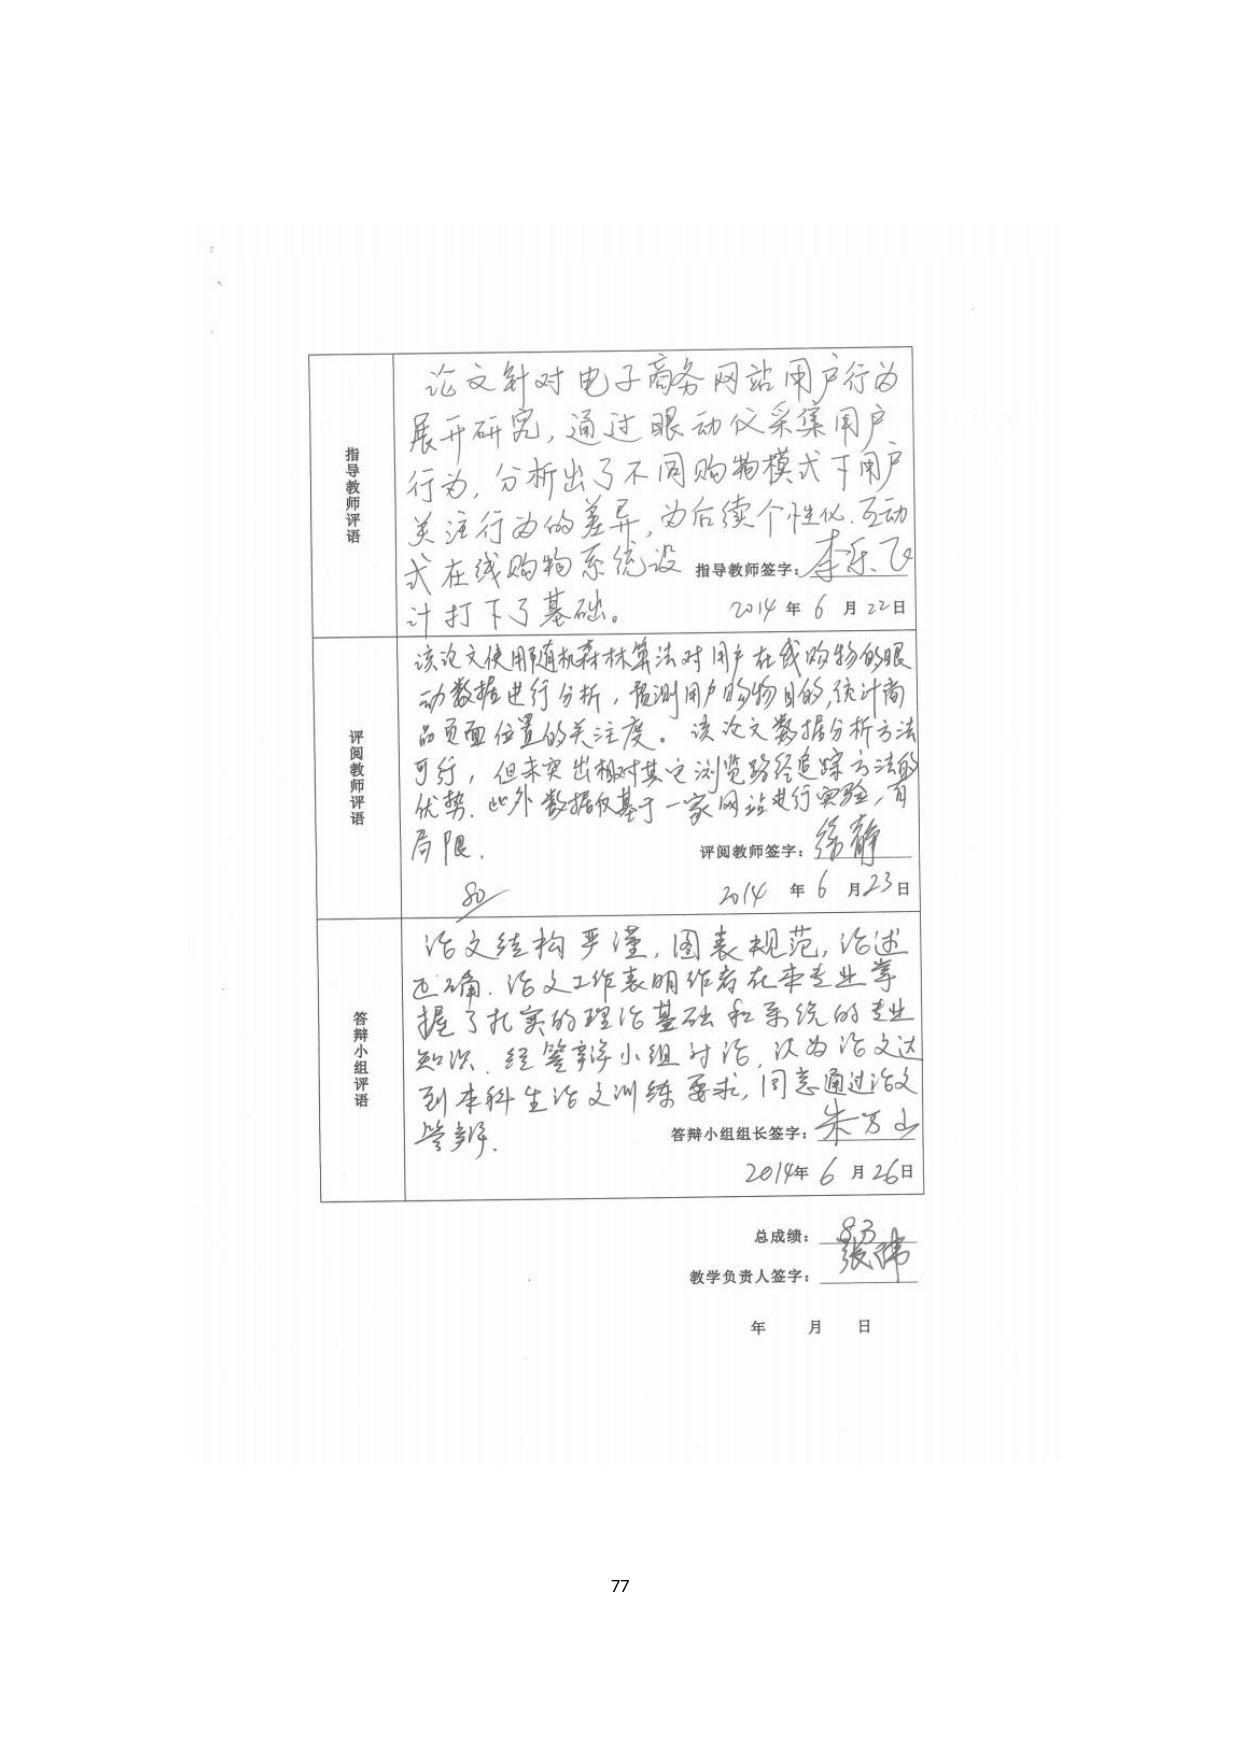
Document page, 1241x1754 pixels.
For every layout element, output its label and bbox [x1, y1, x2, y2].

picture [187, 223, 1061, 1466]
